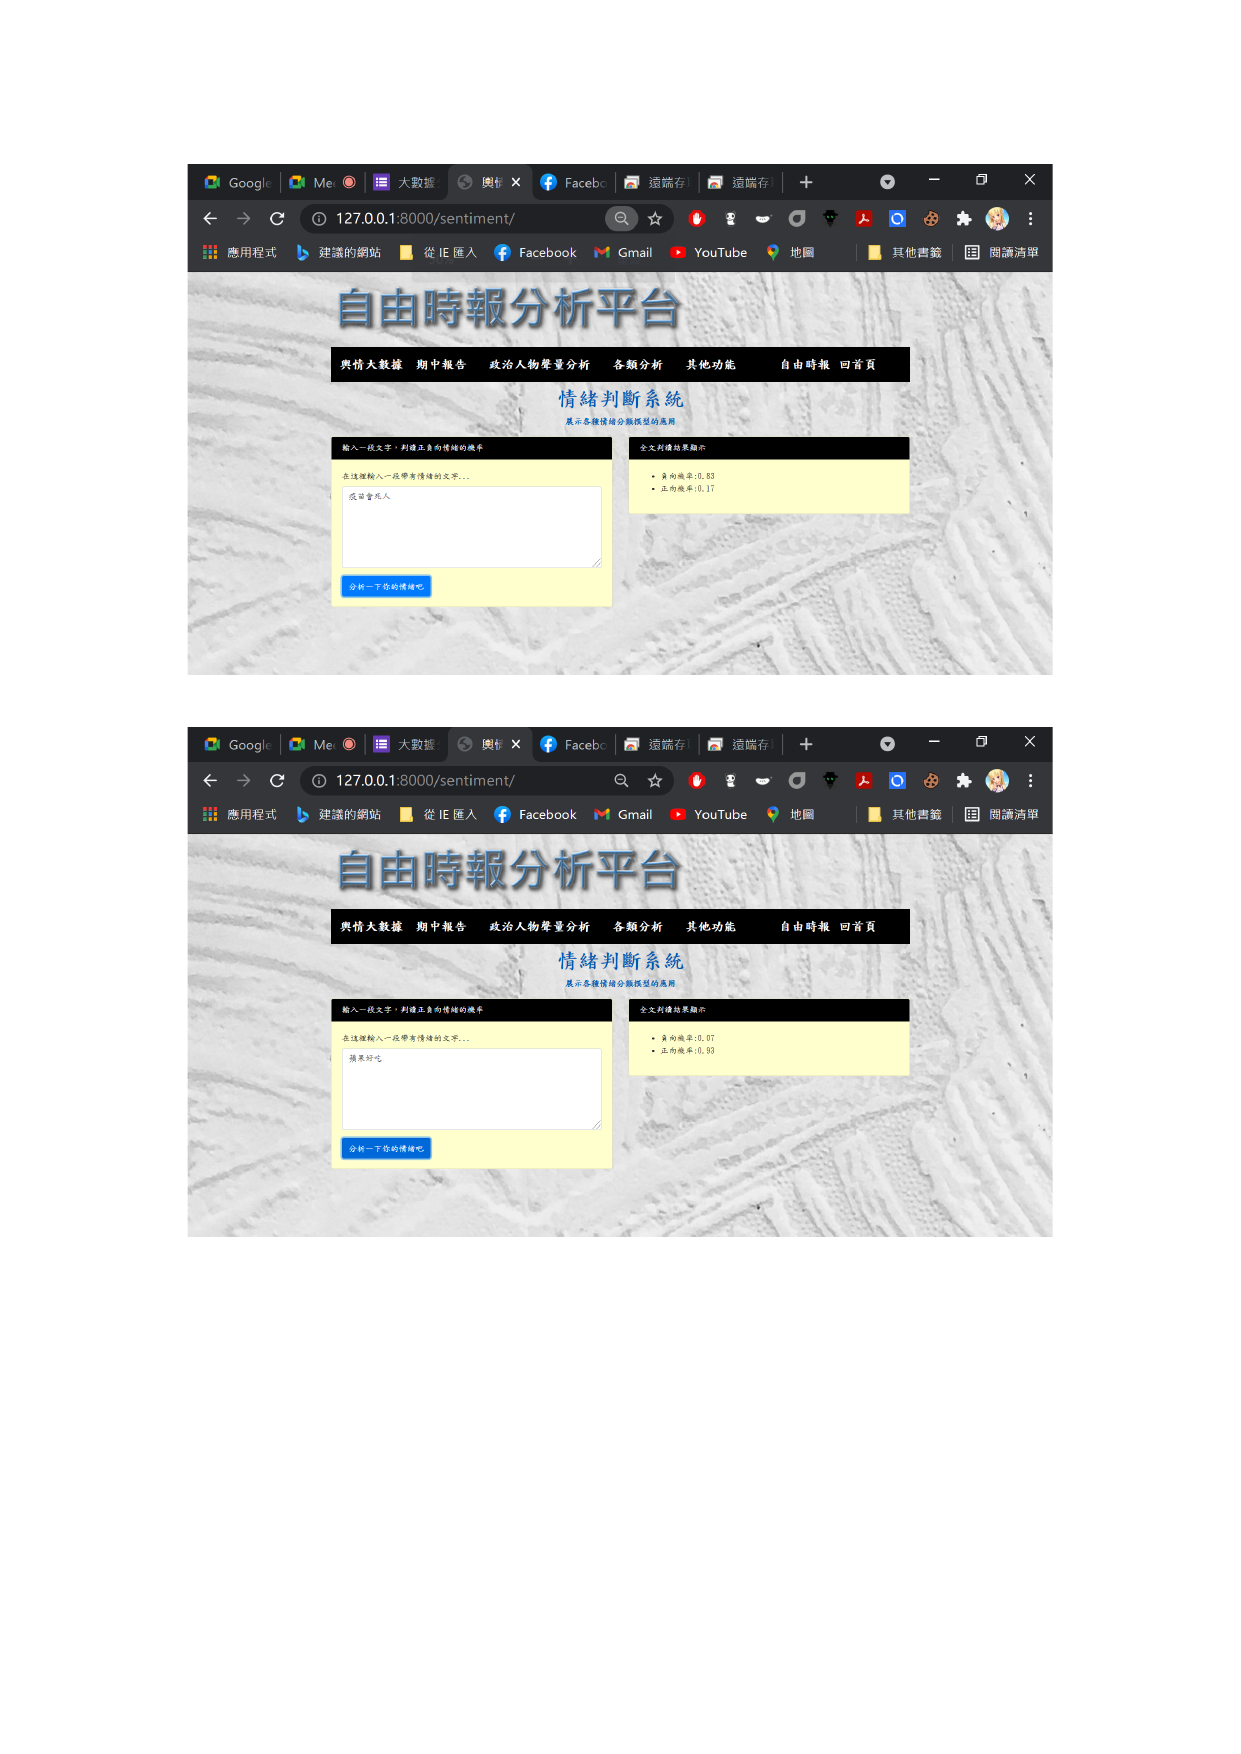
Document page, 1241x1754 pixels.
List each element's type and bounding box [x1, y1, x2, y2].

picture [187, 164, 1053, 675]
picture [187, 727, 1053, 1237]
